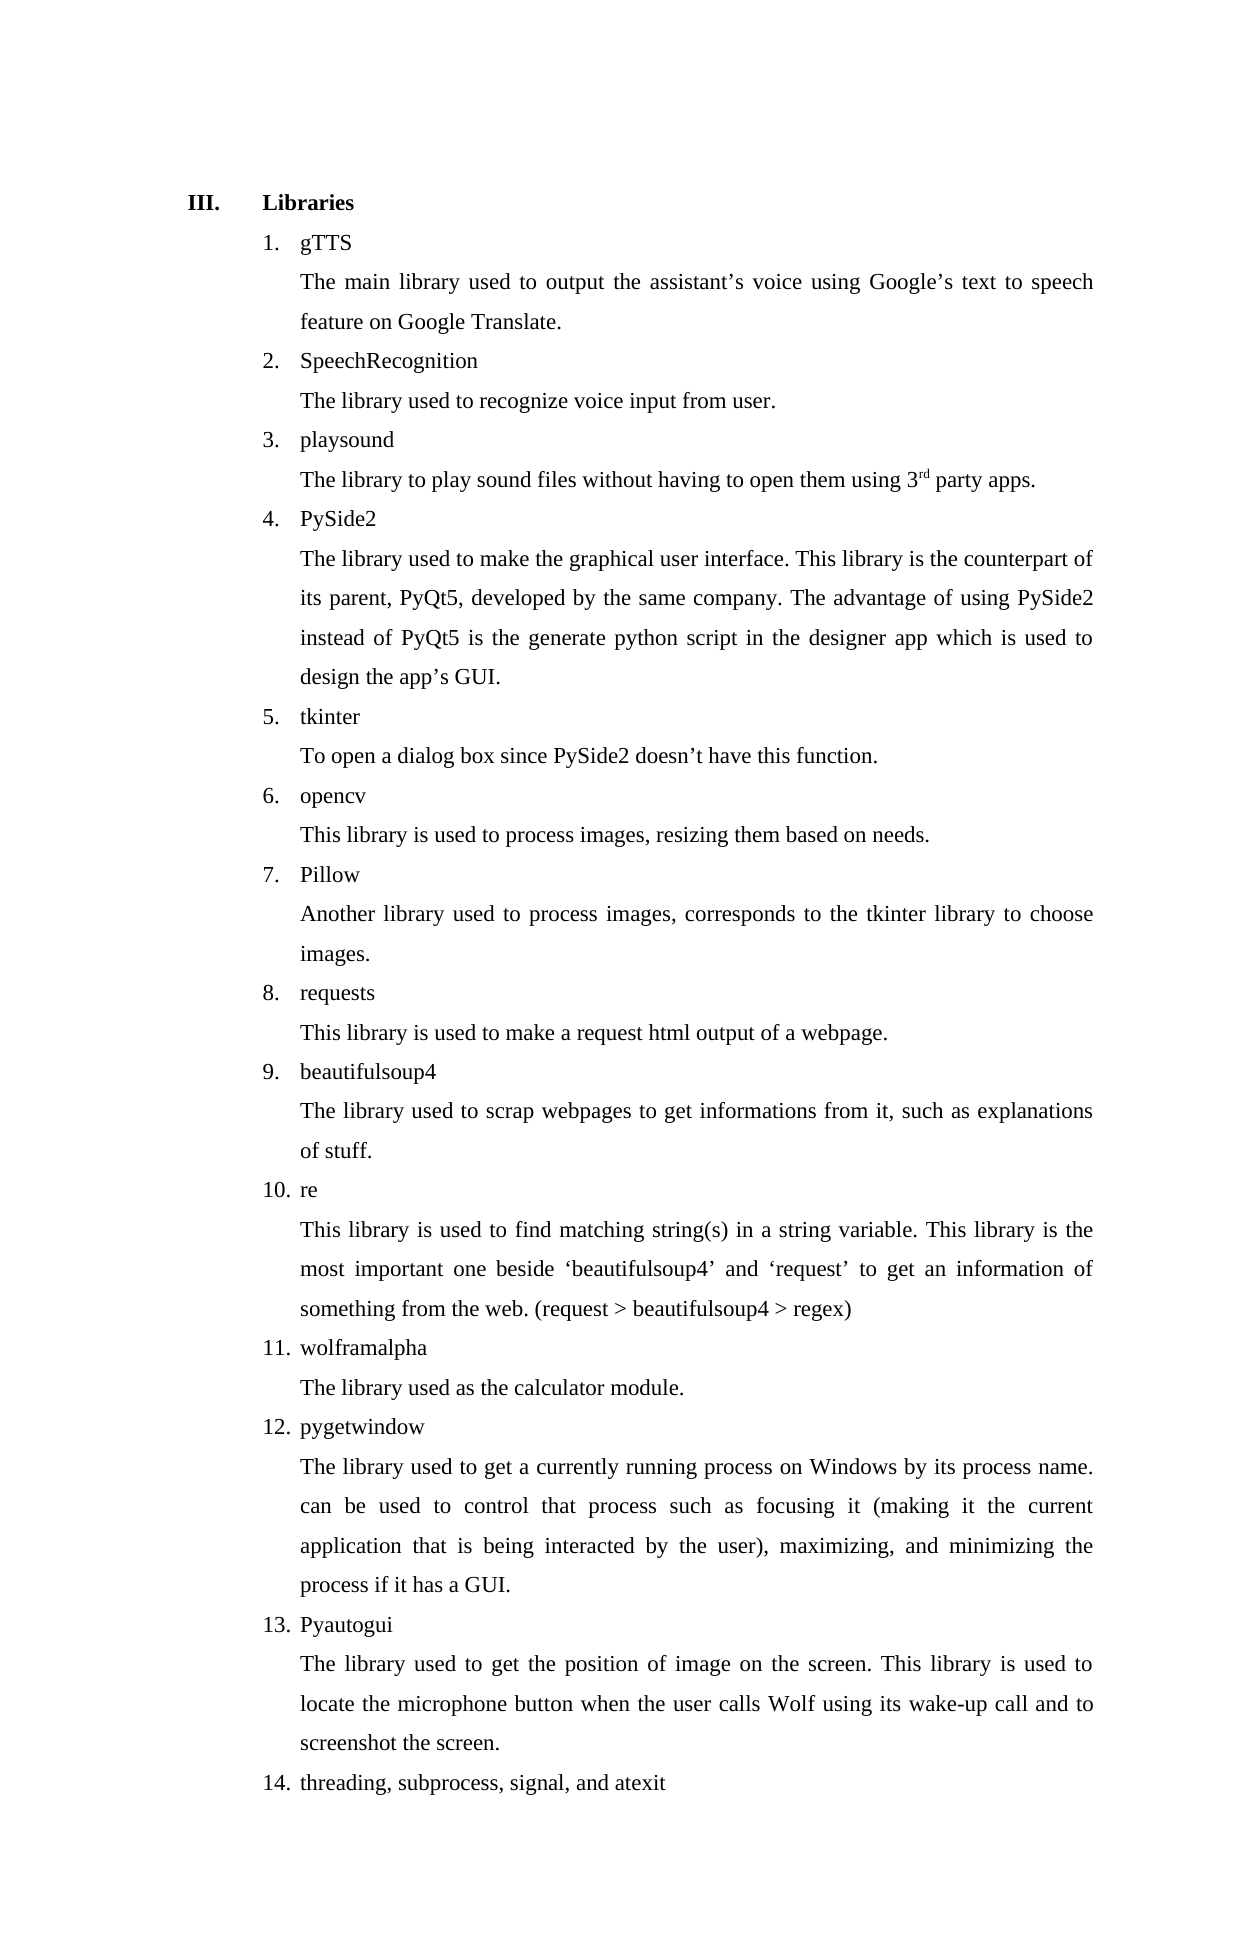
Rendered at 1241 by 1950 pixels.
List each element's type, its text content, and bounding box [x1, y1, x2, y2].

list Pyautogui [262, 1611, 1095, 1637]
list Another library used to process images, corresponds to the tkinter library to choose images. [300, 900, 1095, 966]
list beautifulsoup4 [262, 1058, 1095, 1084]
list tkinter [262, 703, 1095, 729]
list playsound [262, 426, 1095, 453]
list Libraries [187, 189, 1095, 216]
list threading, subprocess, signal, and atexit [262, 1769, 1095, 1795]
list The library used to make the graphical user interface. This library is the counterpart of its parent, PyQt5, developed by the same company. The advantage of using PySide2 instead of PyQt5 is the generate python script in the designer app which is used to design the app’s GUI. [300, 545, 1095, 689]
list PySide2 [262, 505, 1095, 532]
list pygetwindow [262, 1413, 1095, 1440]
list gTTS [262, 229, 1095, 255]
list The library used to get a currently running process on Windows by its process name. can be used to control that process such as focusing it (making it the current application that is being interacted by the user), maximizing, and minimizing the process if it has a GUI. [300, 1453, 1095, 1598]
list The library used to recognize voice input from user. [300, 387, 1095, 413]
list This library is used to process images, resizing them based on needs. [300, 821, 1095, 847]
list The library used to get the position of image on the screen. This library is used to locate the microphone button when the user calls Wolf using its wake-up call and to screenshot the screen. [300, 1650, 1095, 1756]
list The library used as the calculator module. [300, 1374, 1095, 1400]
list wolframalpha [262, 1334, 1095, 1361]
list Pillow [262, 861, 1095, 887]
list SpeechRecognition [262, 347, 1095, 374]
list requests [262, 979, 1095, 1005]
list The main library used to output the assistant’s voice using Google’s text to speech feature on Google Translate. [300, 268, 1095, 334]
list re [262, 1176, 1095, 1203]
list To open a dialog box since PySide2 doesn’t have this function. [300, 742, 1095, 768]
list The library used to scrap webpages to get informations from it, such as explanations of stuff. [300, 1097, 1095, 1163]
list opencv [262, 782, 1095, 808]
list This library is used to make a request html output of a webpage. [300, 1018, 1095, 1045]
list This library is used to find matching string(s) in a string variable. This library is the most important one beside ‘beautifulsoup4’ and ‘request’ to get an information of something from the web. (request > beautifulsoup4 > regex) [300, 1216, 1095, 1321]
list The library to play sound files without having to open them using 3rd party apps. [300, 466, 1095, 492]
